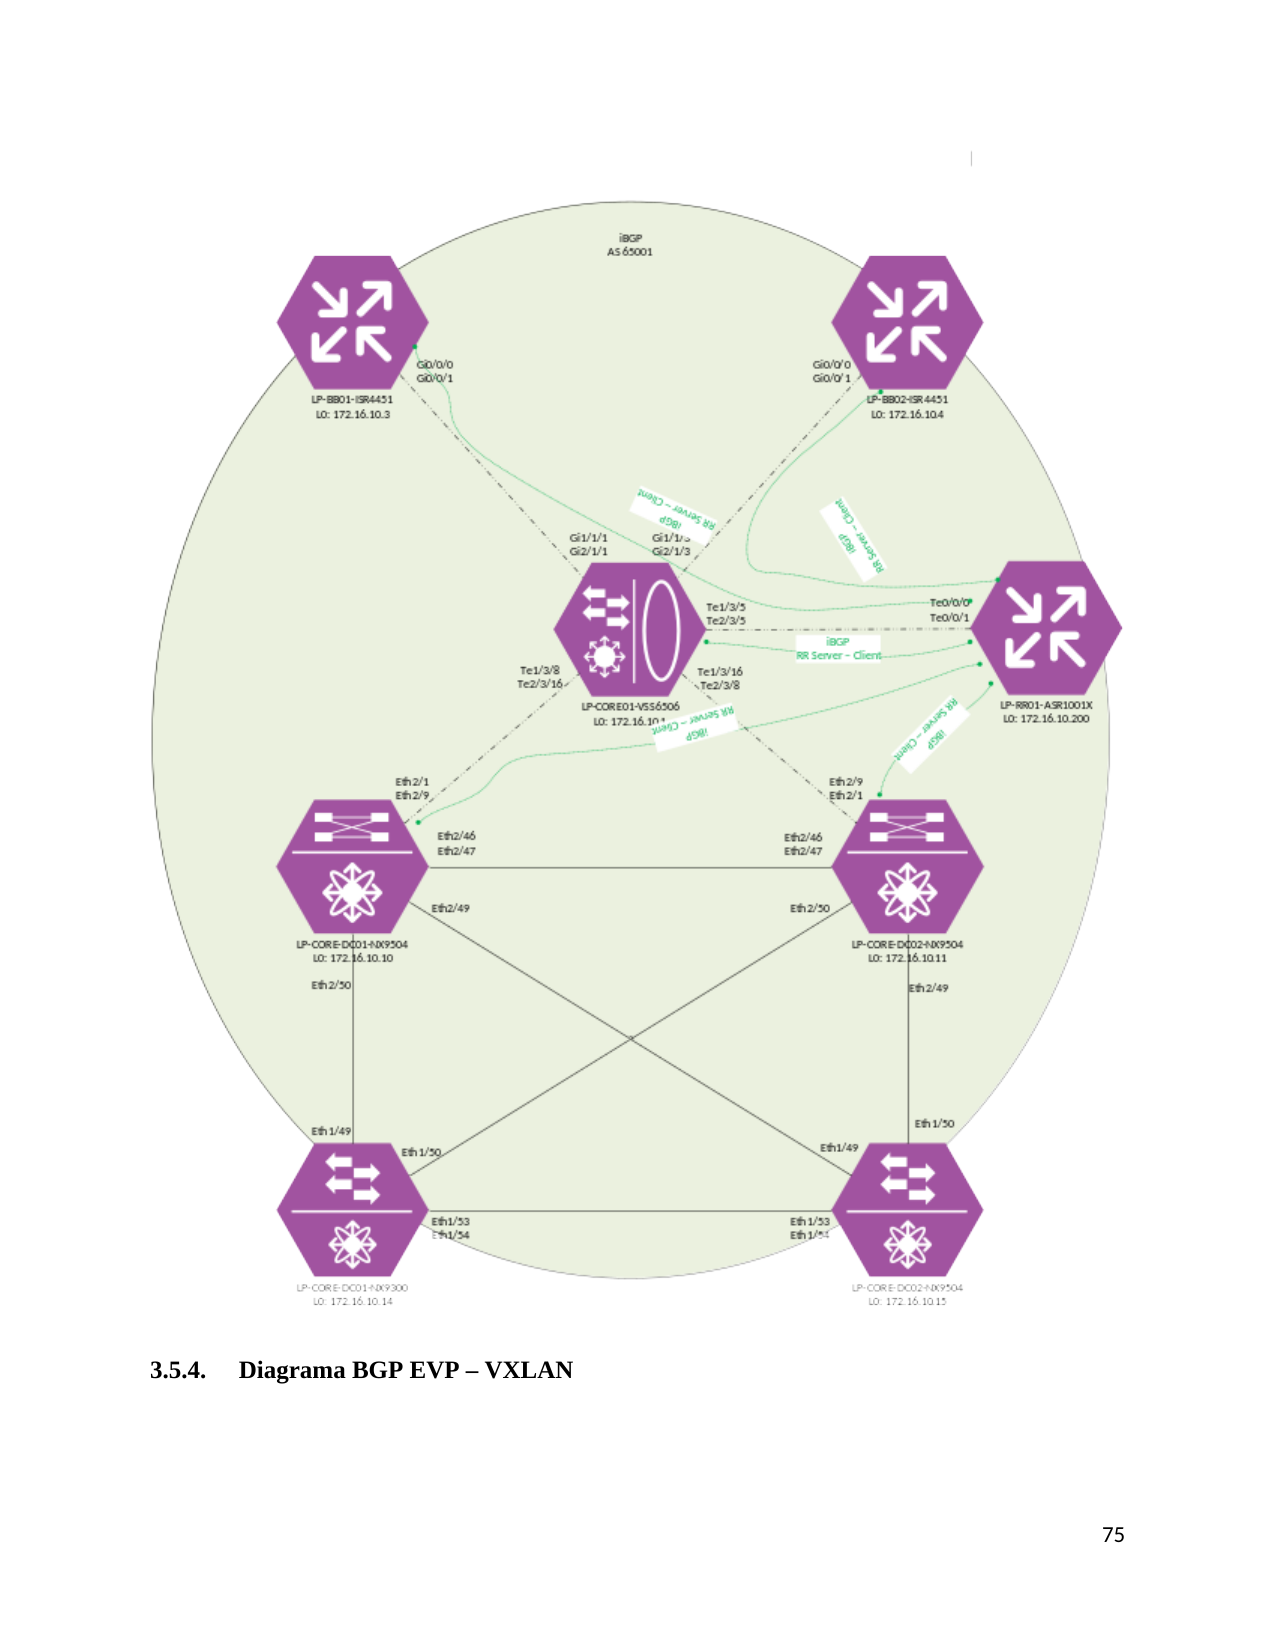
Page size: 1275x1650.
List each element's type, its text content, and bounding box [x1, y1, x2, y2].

list Diagrama BGP EVP – VXLAN [150, 1355, 1125, 1383]
